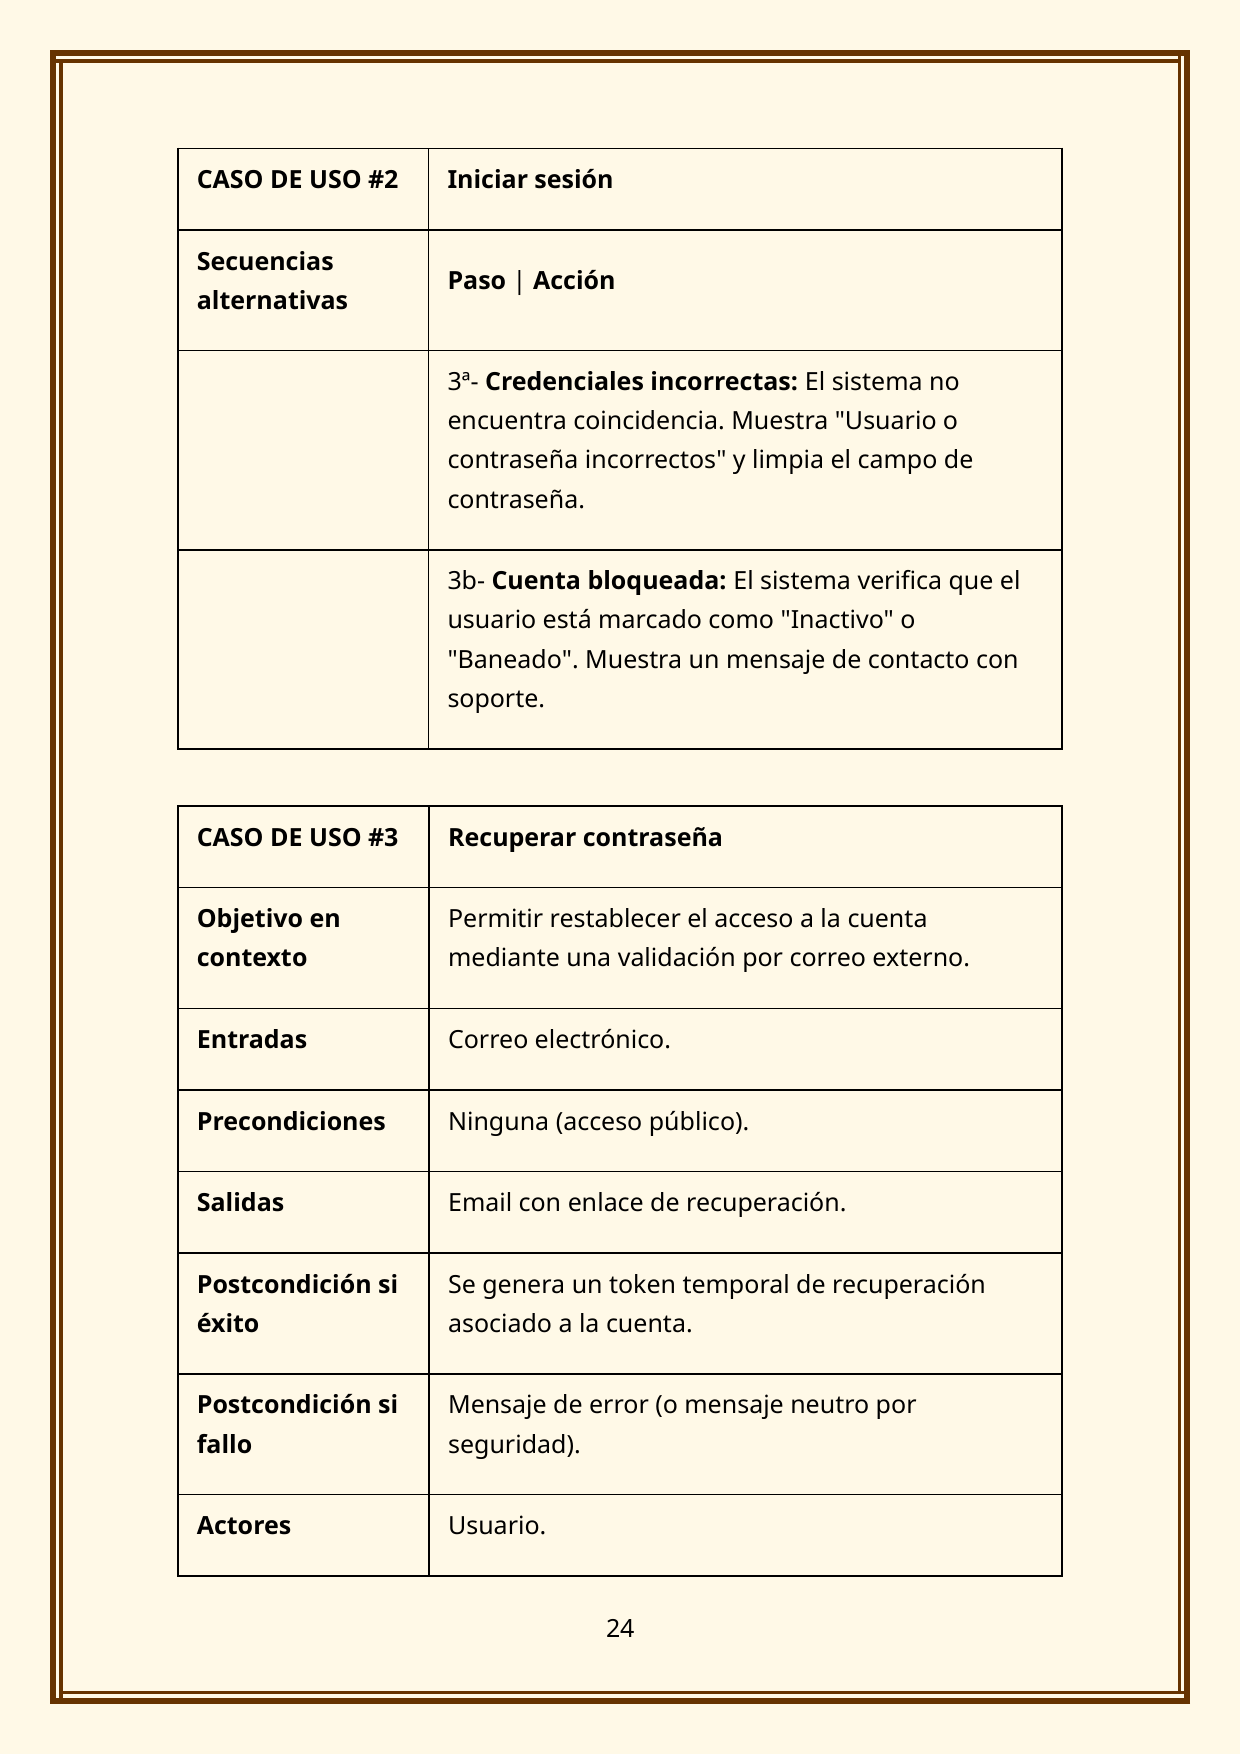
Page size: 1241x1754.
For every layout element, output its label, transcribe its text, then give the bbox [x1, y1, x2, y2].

table_cell Permitir restablecer el acceso a la cuenta mediante una validación por correo externo. [430, 888, 1061, 1008]
table_cell Paso | Acción [429, 231, 1061, 350]
table_cell Precondiciones [179, 1091, 428, 1171]
table_cell Secuencias alternativas [179, 231, 428, 350]
table_cell [179, 551, 428, 748]
table_cell 3ª- Credenciales incorrectas: El sistema no encuentra coincidencia. Muestra "Usuario o contraseña incorrectos" y limpia el campo de contraseña. [429, 351, 1061, 549]
table_cell Salidas [179, 1172, 428, 1252]
table_cell Postcondición si fallo [179, 1375, 428, 1494]
table_header CASO DE USO #3 [179, 807, 428, 887]
table_cell Entradas [179, 1009, 428, 1089]
table_header Iniciar sesión [429, 149, 1061, 229]
table_cell Ninguna (acceso público). [430, 1091, 1061, 1171]
table_header CASO DE USO #2 [179, 149, 428, 229]
table_header Recuperar contraseña [430, 807, 1061, 887]
table_cell Usuario. [430, 1495, 1061, 1575]
table_cell Mensaje de error (o mensaje neutro por seguridad). [430, 1375, 1061, 1494]
table_cell Se genera un token temporal de recuperación asociado a la cuenta. [430, 1254, 1061, 1373]
table_cell Email con enlace de recuperación. [430, 1172, 1061, 1252]
table_cell Correo electrónico. [430, 1009, 1061, 1089]
table_cell Objetivo en contexto [179, 888, 428, 1008]
table_cell [179, 351, 428, 549]
table_cell Actores [179, 1495, 428, 1575]
table_cell 3b- Cuenta bloqueada: El sistema verifica que el usuario está marcado como "Inactivo" o "Baneado". Muestra un mensaje de contacto con soporte. [429, 551, 1061, 748]
table_cell Postcondición si éxito [179, 1254, 428, 1373]
